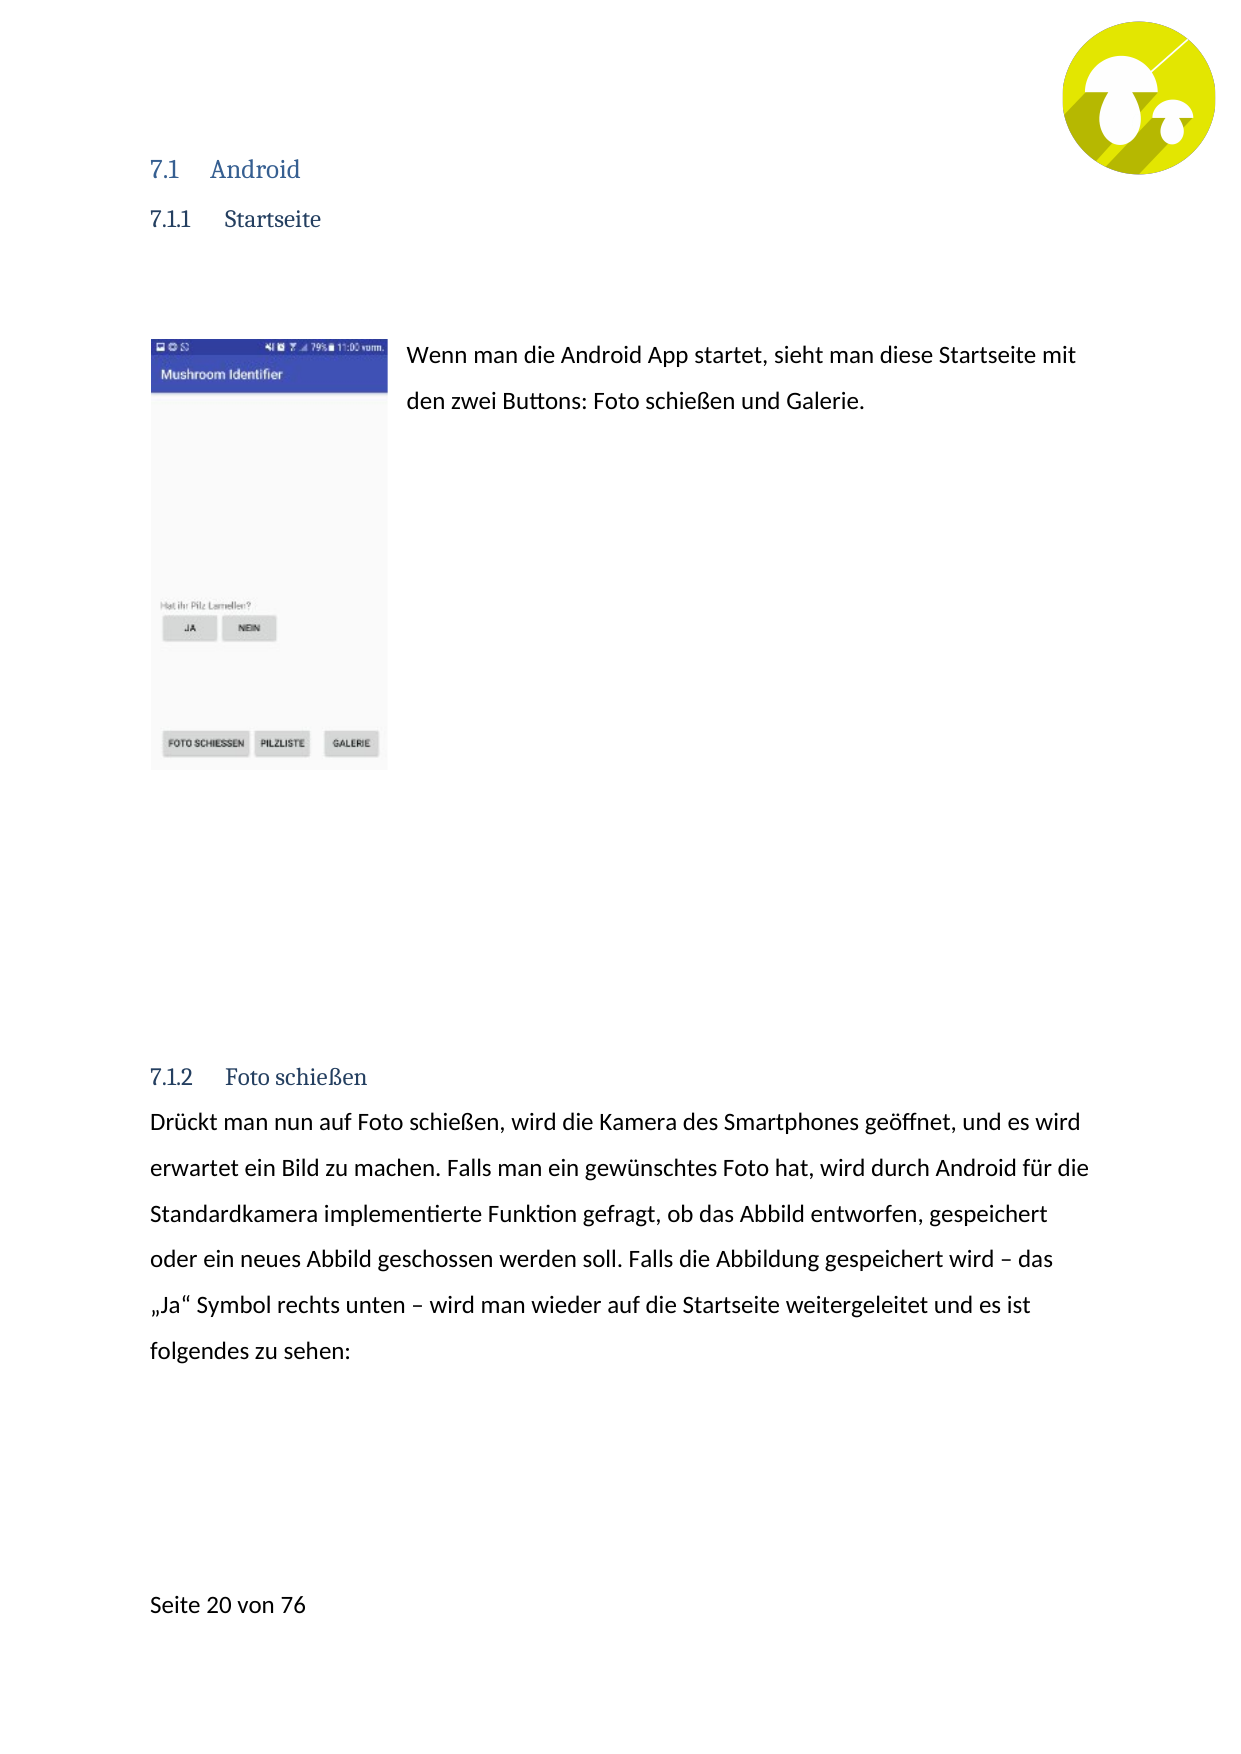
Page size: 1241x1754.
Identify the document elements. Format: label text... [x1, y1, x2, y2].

subtitle Startseite [150, 205, 1090, 234]
picture [1062, 21, 1216, 175]
subtitle Foto schießen [150, 1063, 1090, 1092]
subtitle Android [150, 154, 1090, 185]
text Wenn man die Android App startet, sieht man diese Startseite mit den zwei Buttons: Foto schießen und Galerie. [388, 339, 1090, 416]
picture [150, 339, 388, 767]
text Drückt man nun auf Foto schießen, wird die Kamera des Smartphones geöffnet, und es wird erwartet ein Bild zu machen. Falls man ein gewünschtes Foto hat, wird durch Android für die Standardkamera implementierte Funktion gefragt, ob das Abbild entworfen, gespeichert oder ein neues Abbild geschossen werden soll. Falls die Abbildung gespeichert wird – das „Ja“ Symbol rechts unten – wird man wieder auf die Startseite weitergeleitet und es ist folgendes zu sehen: [150, 1106, 1090, 1411]
